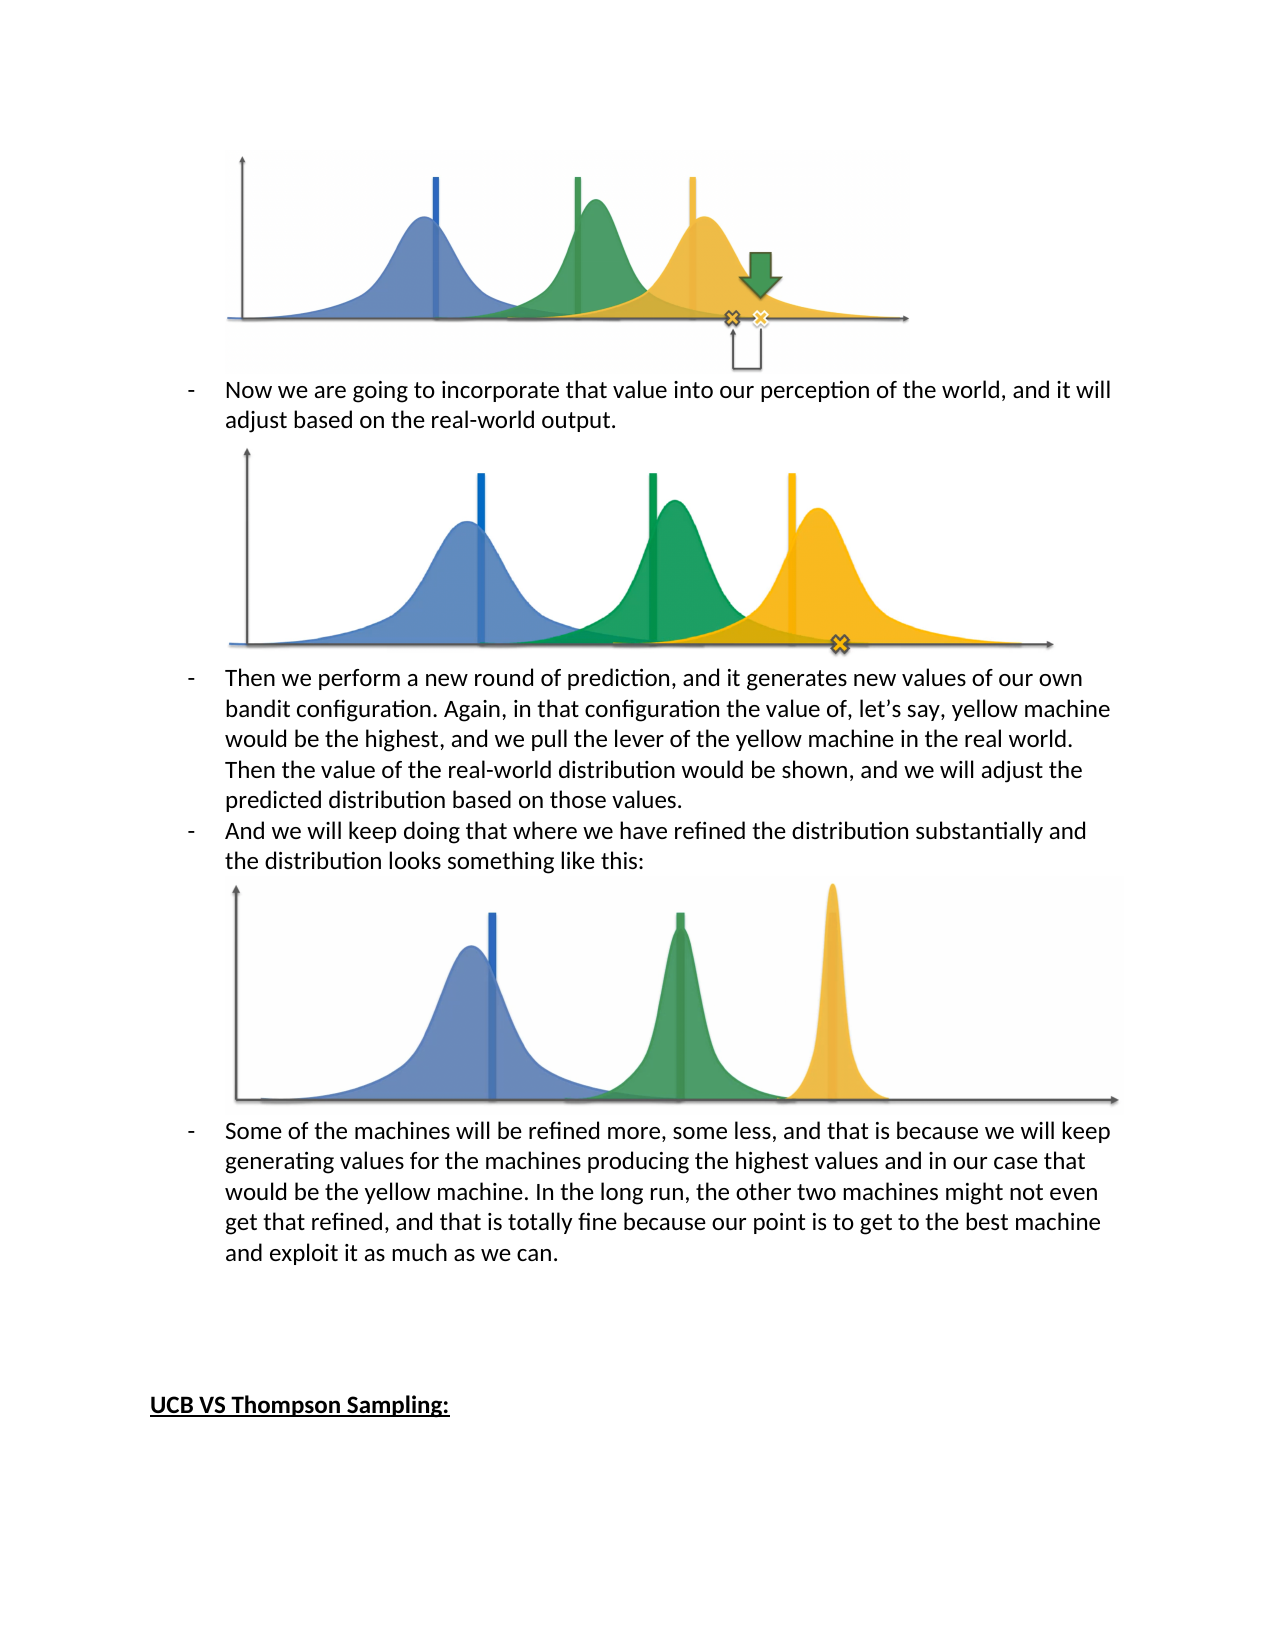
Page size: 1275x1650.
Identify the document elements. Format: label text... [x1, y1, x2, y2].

text UCB VS Thompson Sampling: [150, 1389, 1125, 1420]
picture [225, 150, 910, 374]
list Now we are going to incorporate that value into our perception of the world, and it will adjust based on the real-world output. [187, 374, 1125, 435]
list And we will keep doing that where we have refined the distribution substantially and the distribution looks something like this: [187, 815, 1125, 876]
picture [225, 434, 1058, 663]
picture [225, 876, 1124, 1115]
list Some of the machines will be refined more, some less, and that is because we will keep generating values for the machines producing the highest values and in our case that would be the yellow machine. In the long run, the other two machines might not even get that refined, and that is totally fine because our point is to get to the best machine and exploit it as much as we can. [187, 1115, 1125, 1267]
list Then we perform a new round of prediction, and it generates new values of our own bandit configuration. Again, in that configuration the value of, let’s say, yellow machine would be the highest, and we pull the lever of the yellow machine in the real world. Then the value of the real-world distribution would be shown, and we will adjust the predicted distribution based on those values. [187, 662, 1125, 815]
